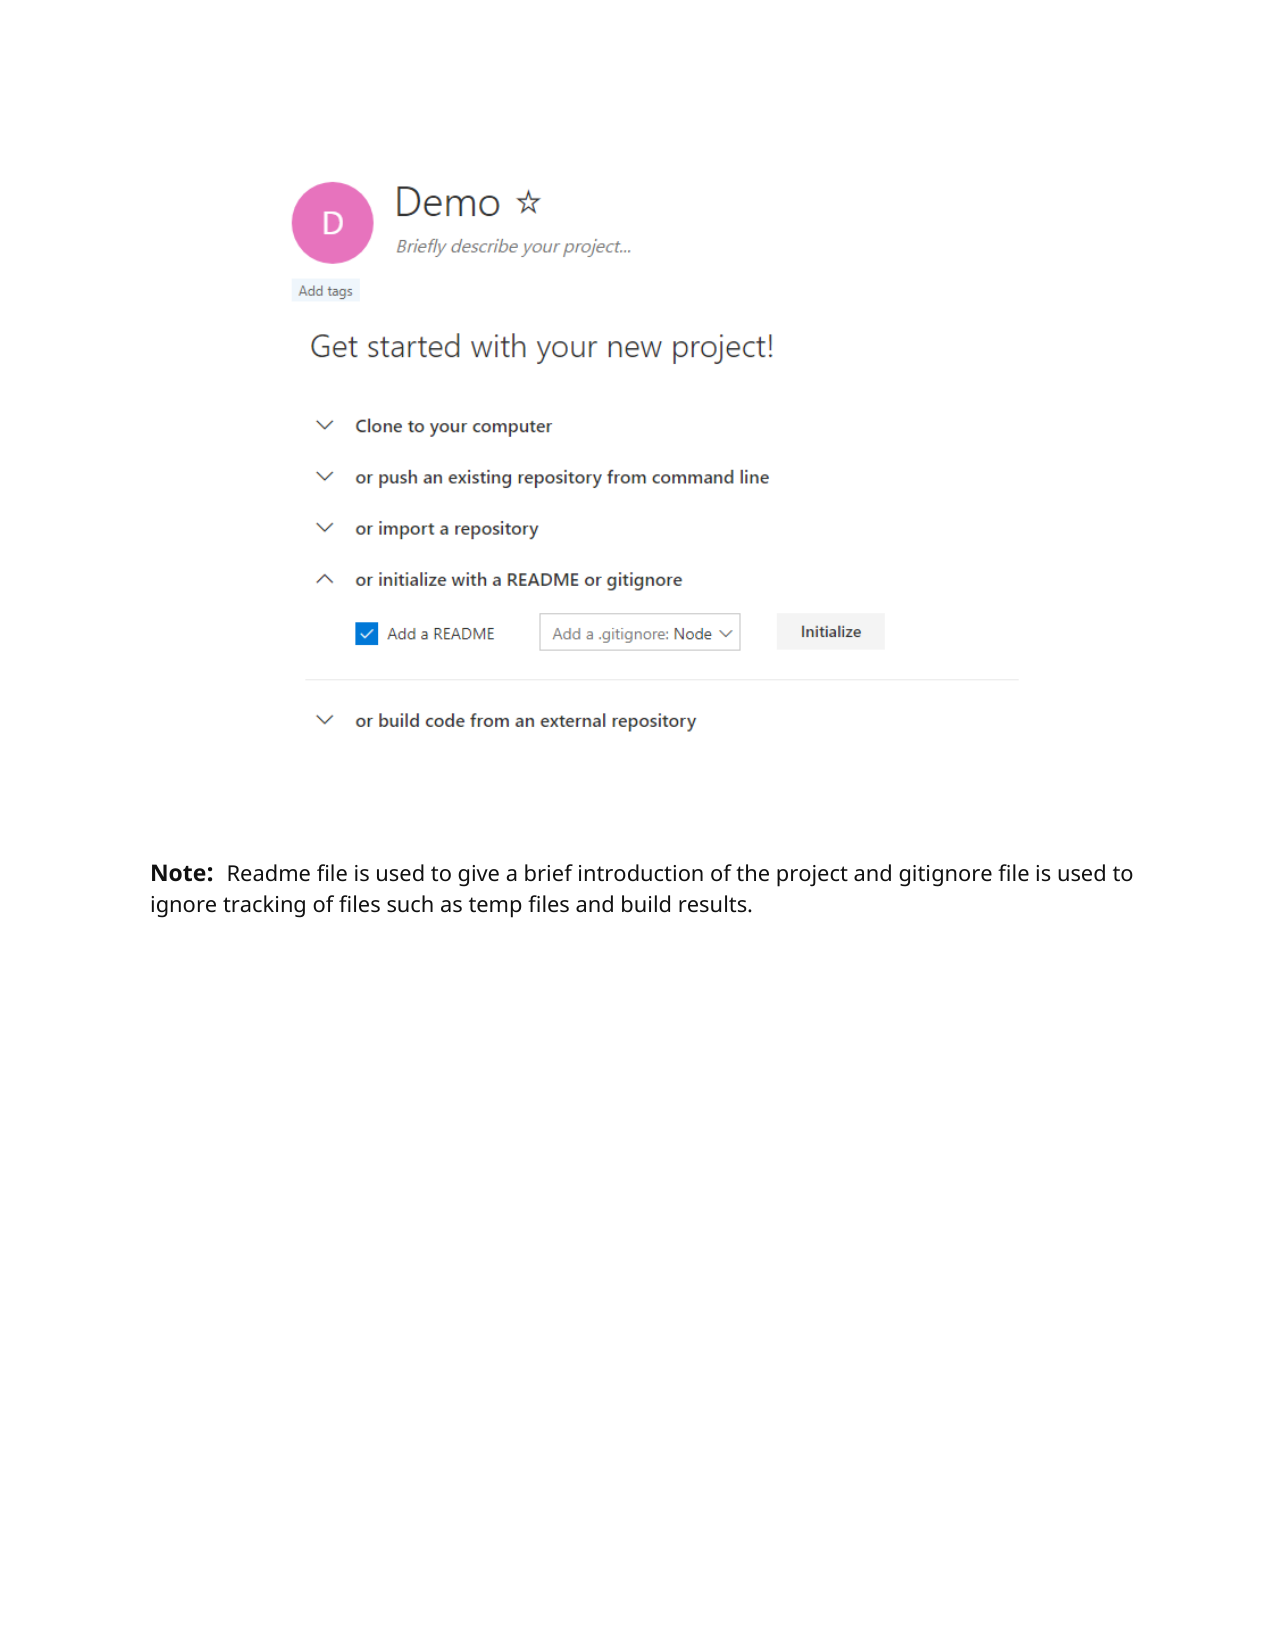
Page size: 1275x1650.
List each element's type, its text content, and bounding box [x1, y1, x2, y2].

text Note: Readme file is used to give a brief introduction of the project and gitignore file is used to ignore tracking of files such as temp files and build results. [150, 854, 1154, 918]
picture [285, 150, 1019, 826]
